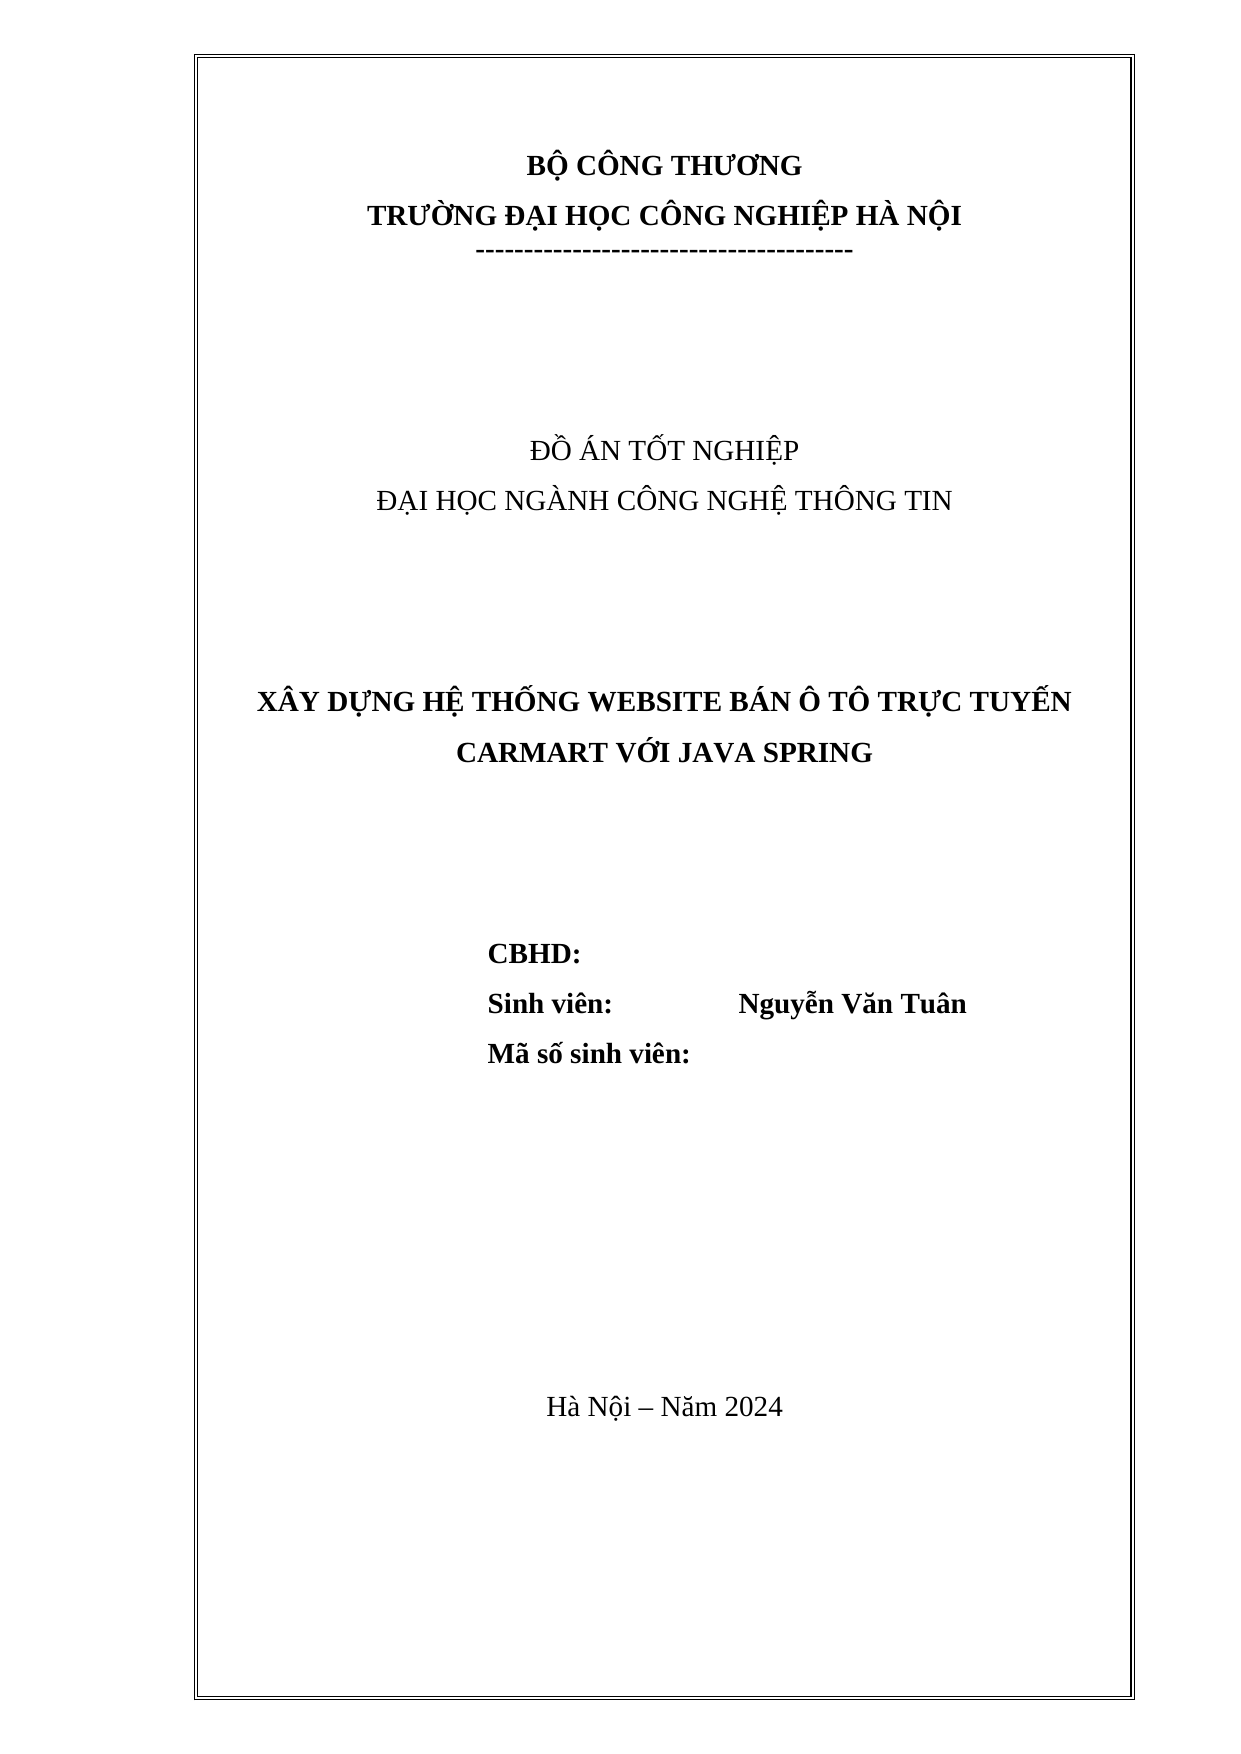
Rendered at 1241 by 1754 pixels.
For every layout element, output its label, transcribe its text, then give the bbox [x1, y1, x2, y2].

text Sinh viên: Nguyễn Văn Tuân [207, 986, 1122, 1020]
text ĐỒ ÁN TỐT NGHIỆP [207, 433, 1122, 466]
text Hà Nội – Năm 2024 [207, 1389, 1122, 1422]
text BỘ CÔNG THƯƠNG [207, 148, 1122, 181]
text --------------------------------------- [207, 232, 1122, 265]
text TRƯỜNG ĐẠI HỌC CÔNG NGHIỆP HÀ NỘI [207, 198, 1122, 232]
text XÂY DỰNG HỆ THỐNG WEBSITE BÁN Ô TÔ TRỰC TUYẾN CARMART VỚI JAVA SPRING [207, 684, 1122, 768]
text Mã số sinh viên: [207, 1037, 1122, 1070]
text CBHD: [207, 936, 1122, 969]
text ĐẠI HỌC NGÀNH CÔNG NGHỆ THÔNG TIN [207, 483, 1122, 517]
